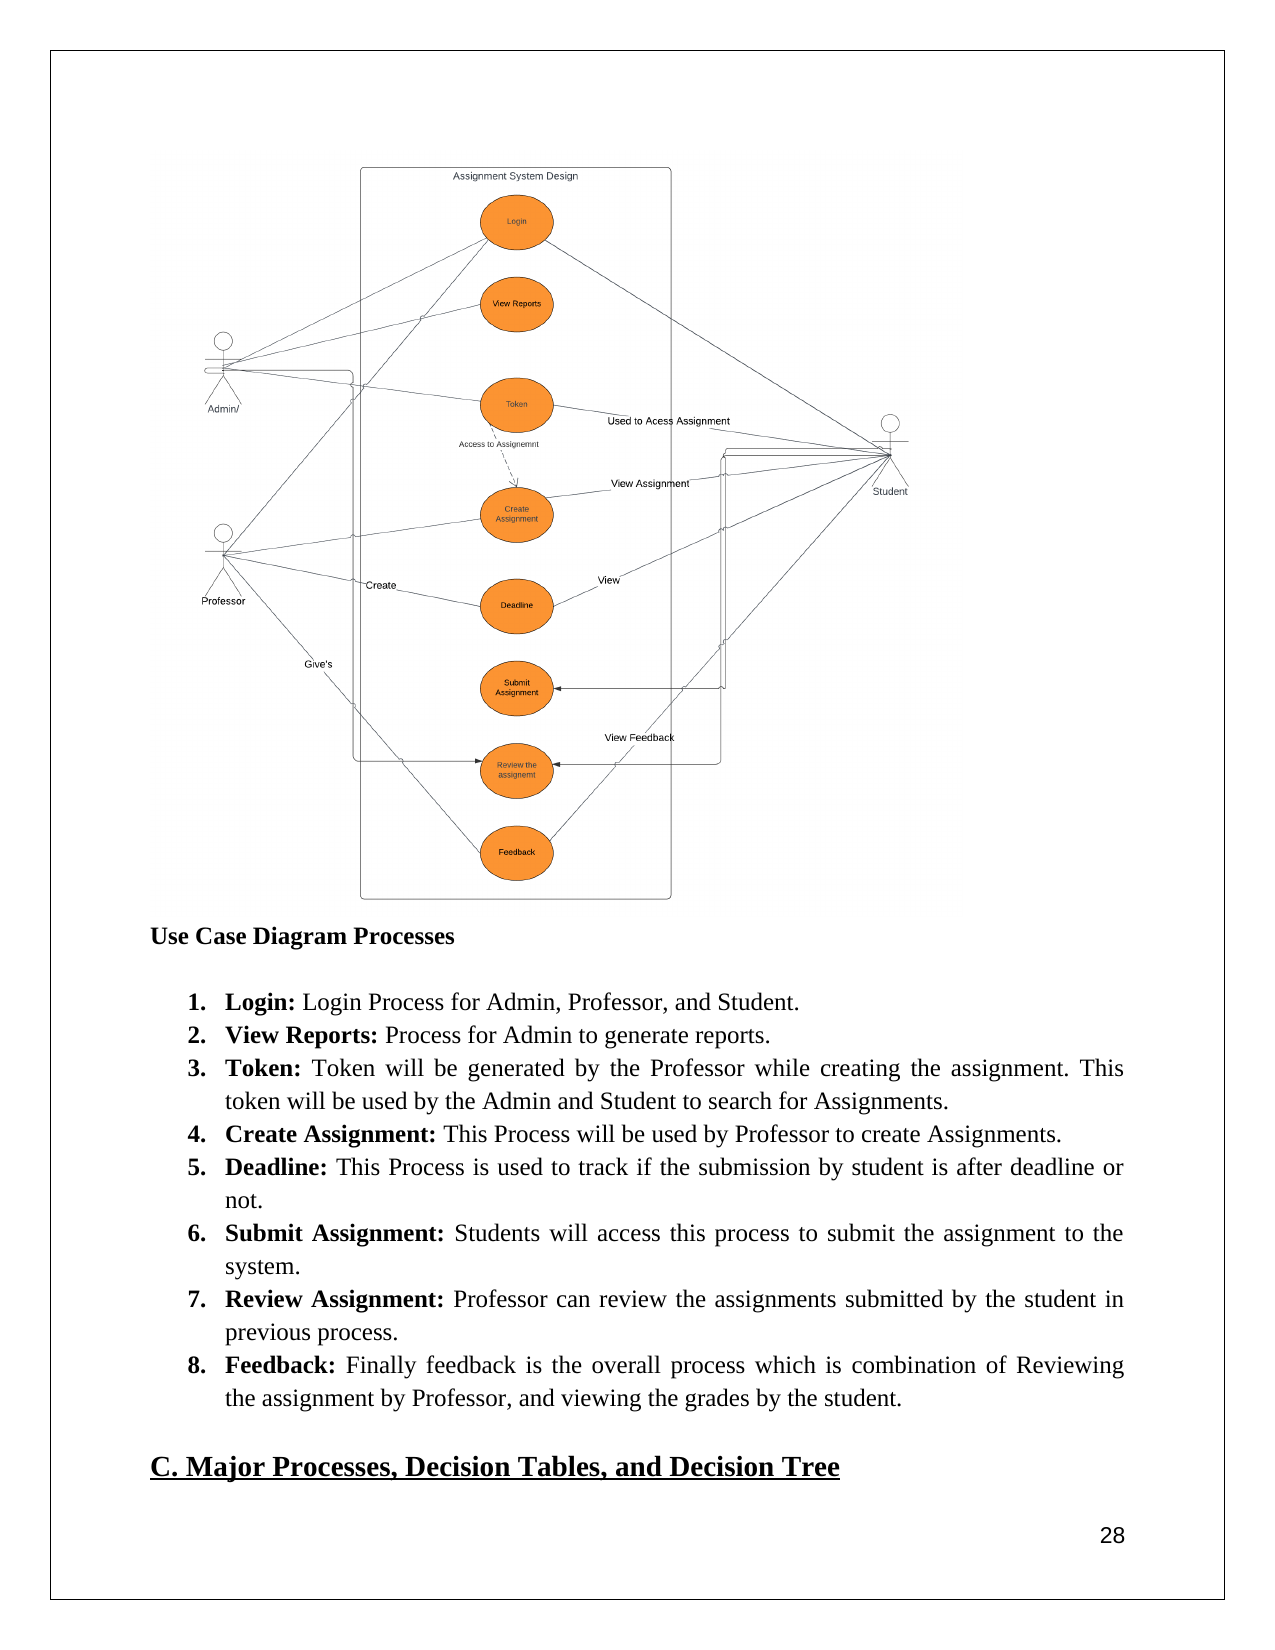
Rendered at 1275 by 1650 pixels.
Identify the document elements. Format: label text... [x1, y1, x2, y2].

list Create Assignment: This Process will be used by Professor to create Assignments. [187, 1119, 1125, 1148]
list Token: Token will be generated by the Professor while creating the assignment. This token will be used by the Admin and Student to search for Assignments. [187, 1053, 1125, 1115]
text C. Major Processes, Decision Tables, and Decision Tree [150, 1449, 1125, 1483]
list Login: Login Process for Admin, Professor, and Student. [187, 987, 1125, 1016]
list Deadline: This Process is used to track if the submission by student is after deadline or not. [187, 1152, 1125, 1214]
picture [150, 150, 963, 917]
list Review Assignment: Professor can review the assignments submitted by the student in previous process. [187, 1284, 1125, 1346]
list Feedback: Finally feedback is the overall process which is combination of Reviewing the assignment by Professor, and viewing the grades by the student. [187, 1350, 1125, 1412]
list View Reports: Process for Admin to generate reports. [187, 1020, 1125, 1049]
list Submit Assignment: Students will access this process to submit the assignment to the system. [187, 1218, 1125, 1280]
text Use Case Diagram Processes [150, 921, 1125, 949]
